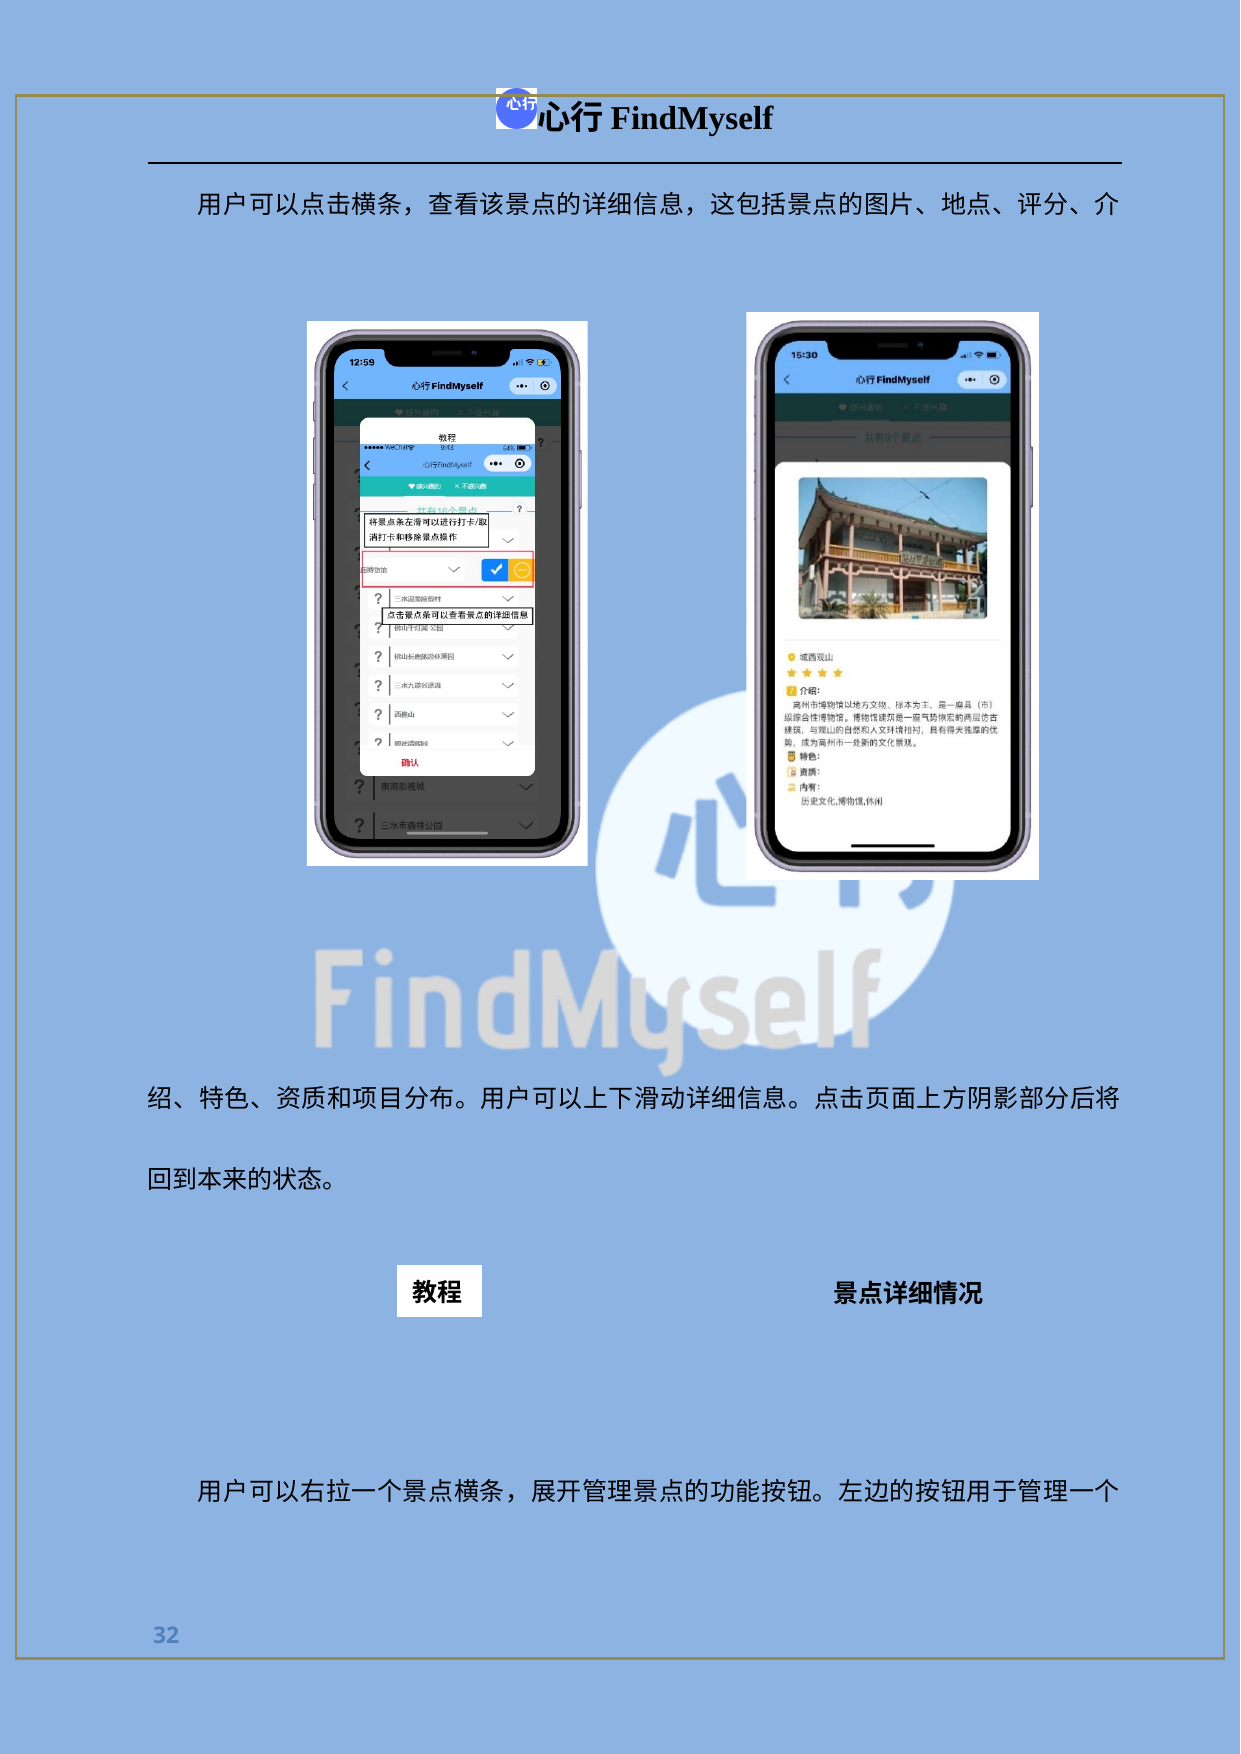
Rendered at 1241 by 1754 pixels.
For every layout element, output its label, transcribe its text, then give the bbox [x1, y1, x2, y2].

picture [496, 88, 537, 94]
picture [306, 321, 588, 866]
picture [746, 312, 1039, 880]
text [148, 1457, 1122, 1522]
picture [496, 97, 537, 129]
